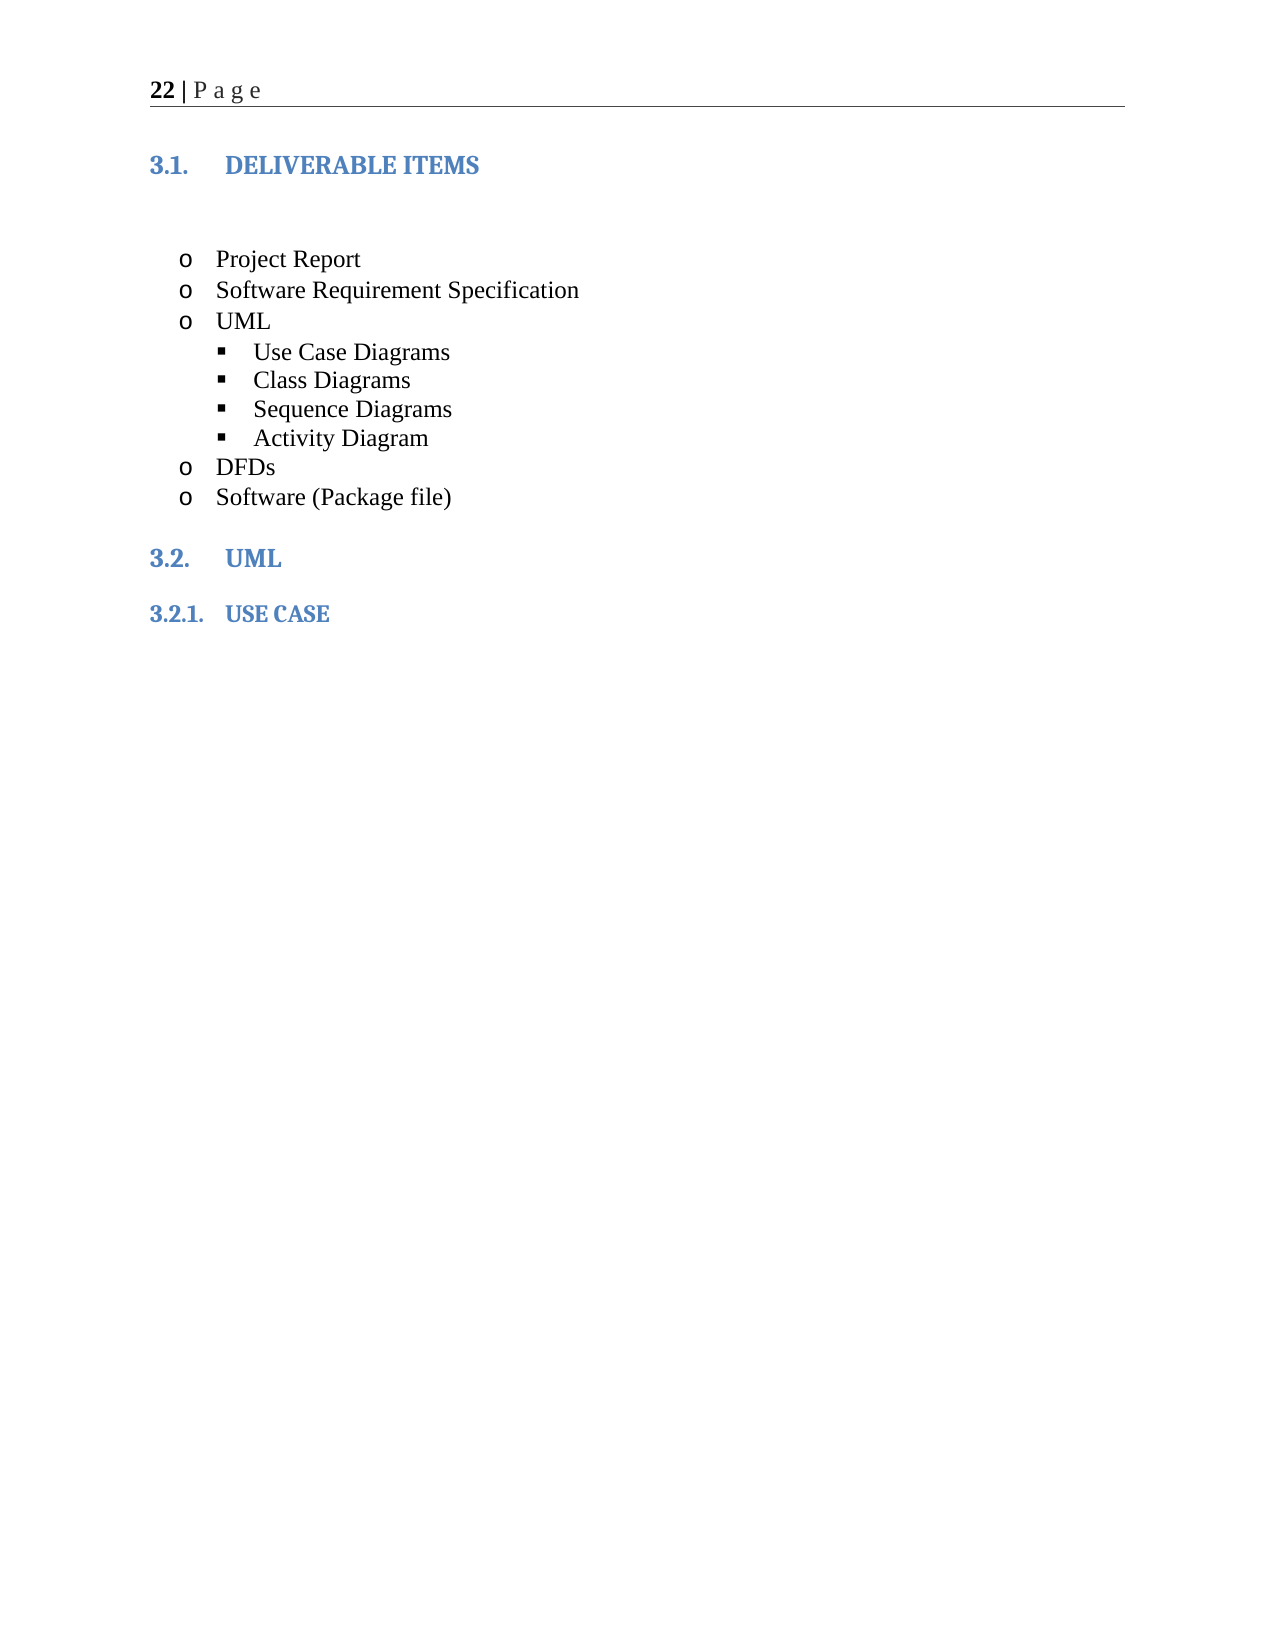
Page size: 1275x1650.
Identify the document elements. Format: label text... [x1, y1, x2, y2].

list Class Diagrams [216, 365, 1125, 394]
list Software Requirement Specification [178, 275, 1125, 306]
subtitle 3.2. UML [150, 207, 1125, 574]
list DFDs [178, 452, 1125, 482]
list Use Case Diagrams [216, 337, 1125, 365]
list Activity Diagram [216, 423, 1125, 452]
list Project Report [178, 244, 1125, 275]
subtitle 3.2.1. USE CASE [150, 600, 1125, 629]
subtitle 3.1. DELIVERABLE ITEMS [150, 150, 1125, 181]
list Sequence Diagrams [216, 394, 1125, 423]
list Software (Package file) [178, 482, 1125, 513]
list UML [178, 306, 1125, 337]
